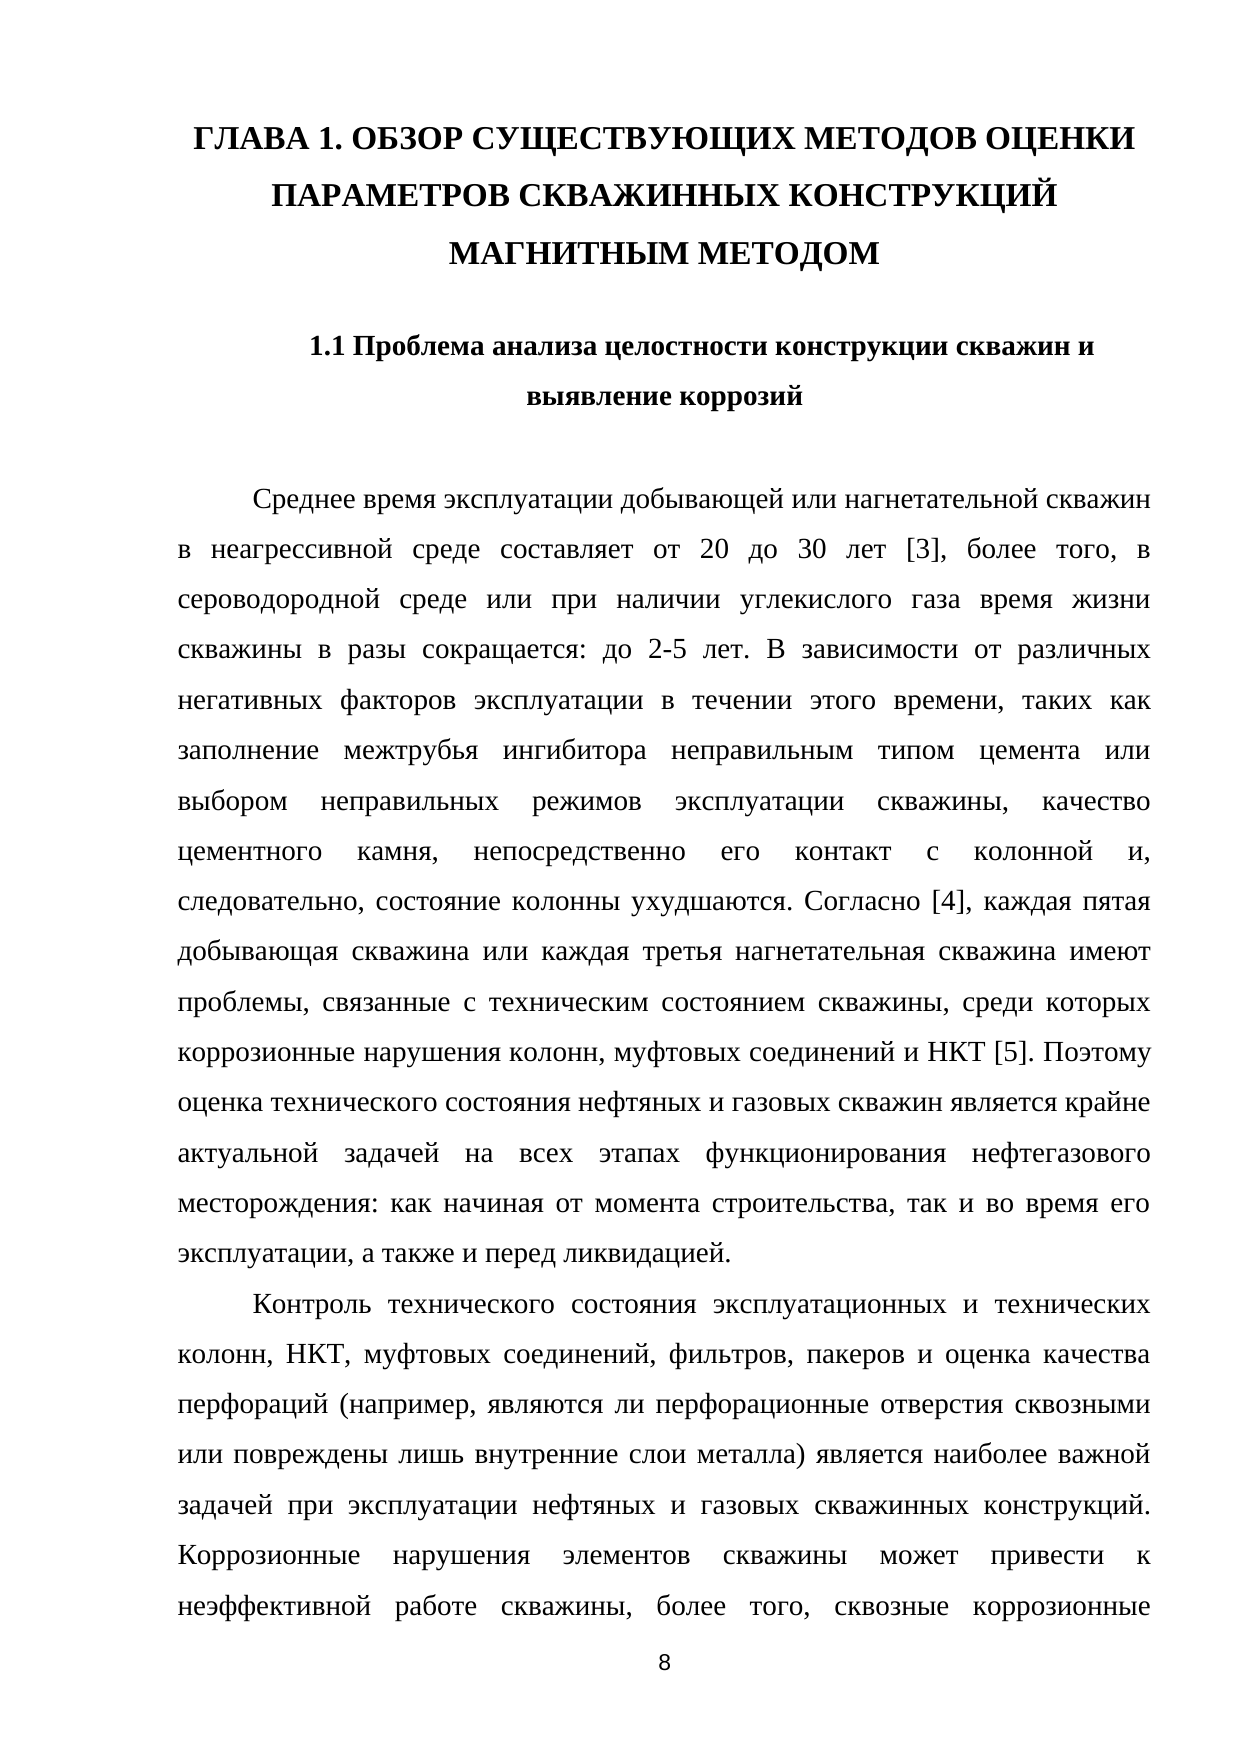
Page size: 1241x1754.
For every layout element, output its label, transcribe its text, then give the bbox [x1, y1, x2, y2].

subtitle 1.1 Проблема анализа целостности конструкции скважин и выявление коррозий [177, 328, 1152, 412]
text Среднее время эксплуатации добывающей или нагнетательной скважин в неагрессивной среде составляет от 20 до 30 лет [3], более того, в сероводородной среде или при наличии углекислого газа время жизни скважины в разы сокращается: до 2-5 лет. В зависимости от различных негативных факторов эксплуатации в течении этого времени, таких как заполнение межтрубья ингибитора неправильным типом цемента или выбором неправильных режимов эксплуатации скважины, качество цементного камня, непосредственно его контакт с колонной и, следовательно, состояние колонны ухудшаются. Согласно [4], каждая пятая добывающая скважина или каждая третья нагнетательная скважина имеют проблемы, связанные с техническим состоянием скважины, среди которых коррозионные нарушения колонн, муфтовых соединений и НКТ [5]. Поэтому оценка технического состояния нефтяных и газовых скважин является крайне актуальной задачей на всех этапах функционирования нефтегазового месторождения: как начиная от момента строительства, так и во время его эксплуатации, а также и перед ликвидацией. [177, 481, 1152, 1269]
subtitle ГЛАВА 1. ОБЗОР СУЩЕСТВУЮЩИХ МЕТОДОВ ОЦЕНКИ ПАРАМЕТРОВ СКВАЖИННЫХ КОНСТРУКЦИЙ МАГНИТНЫМ МЕТОДОМ [177, 118, 1152, 271]
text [177, 1286, 1152, 1621]
